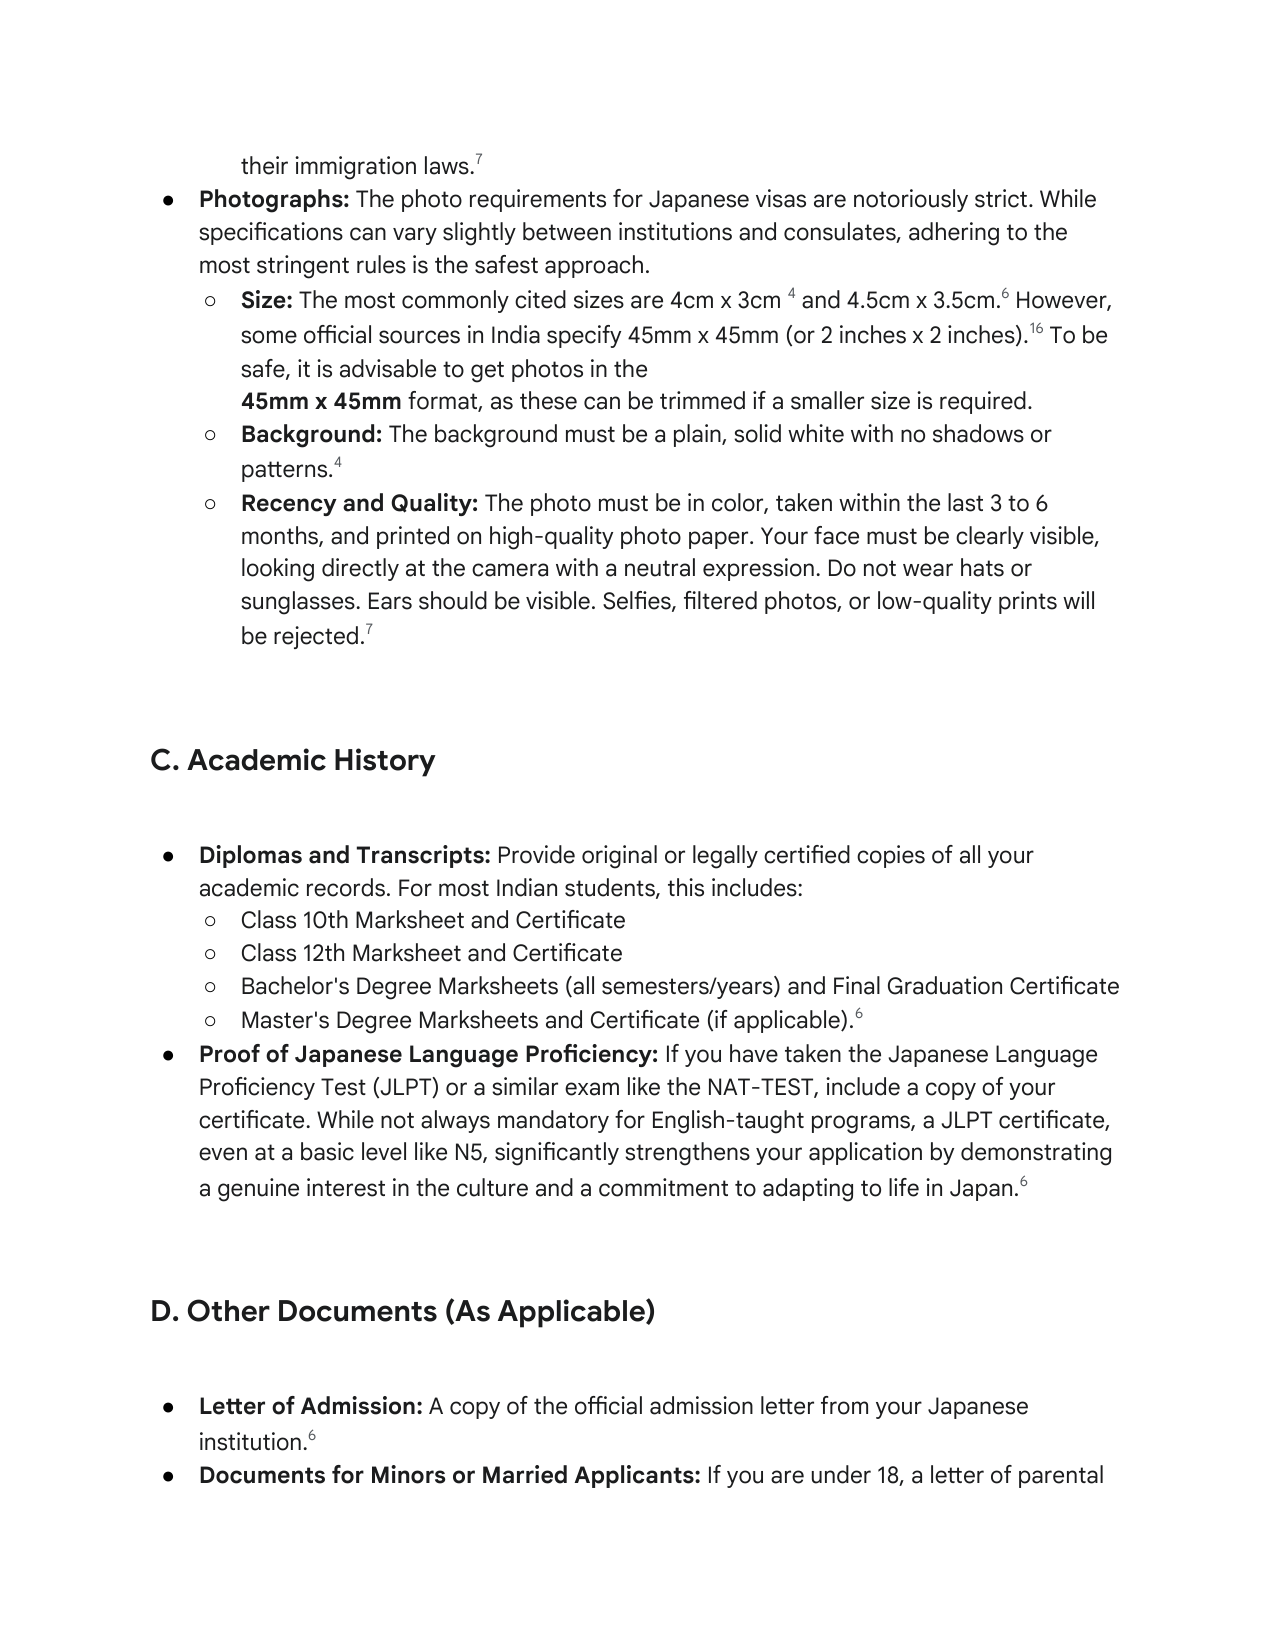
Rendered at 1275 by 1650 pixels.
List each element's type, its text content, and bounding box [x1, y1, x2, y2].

list Background: The background must be a plain, solid white with no shadows or patterns.4 [203, 420, 1125, 485]
subtitle C. Academic History [150, 742, 1125, 778]
list Proof of Japanese Language Proficiency: If you have taken the Japanese Language Proficiency Test (JLPT) or a similar exam like the NAT-TEST, include a copy of your certificate. While not always mandatory for English-taught programs, a JLPT certificate, even at a basic level like N5, significantly strengthens your application by demonstrating a genuine interest in the culture and a commitment to adapting to life in Japan.6 [161, 1041, 1125, 1203]
list Bachelor's Degree Marksheets (all semesters/years) and Final Graduation Certificate [203, 972, 1125, 1001]
list Class 12th Marksheet and Certificate [203, 939, 1125, 968]
list Recency and Quality: The photo must be in color, taken within the last 3 to 6 months, and printed on high-quality photo paper. Your face must be clearly visible, looking directly at the camera with a neutral expression. Do not wear hats or sunglasses. Ears should be visible. Selfies, filtered photos, or low-quality prints will be rejected.7 [203, 489, 1125, 652]
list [203, 150, 1125, 181]
subtitle D. Other Documents (As Applicable) [150, 1293, 1125, 1330]
list Class 10th Marksheet and Certificate [203, 907, 1125, 935]
list Photographs: The photo requirements for Japanese visas are notoriously strict. While specifications can vary slightly between institutions and consulates, adhering to the most stringent rules is the safest approach. [161, 186, 1125, 280]
list Size: The most commonly cited sizes are 4cm x 3cm 4 and 4.5cm x 3.5cm.6 However, some official sources in India specify 45mm x 45mm (or 2 inches x 2 inches).16 To be safe, it is advisable to get photos in the 45mm x 45mm format, as these can be trimmed if a smaller size is required. [203, 284, 1125, 416]
list Master's Degree Marksheets and Certificate (if applicable).6 [203, 1005, 1125, 1036]
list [161, 1461, 1125, 1490]
list Diplomas and Transcripts: Provide original or legally certified copies of all your academic records. For most Indian students, this includes: [161, 841, 1125, 903]
list Letter of Admission: A copy of the official admission letter from your Japanese institution.6 [161, 1393, 1125, 1457]
